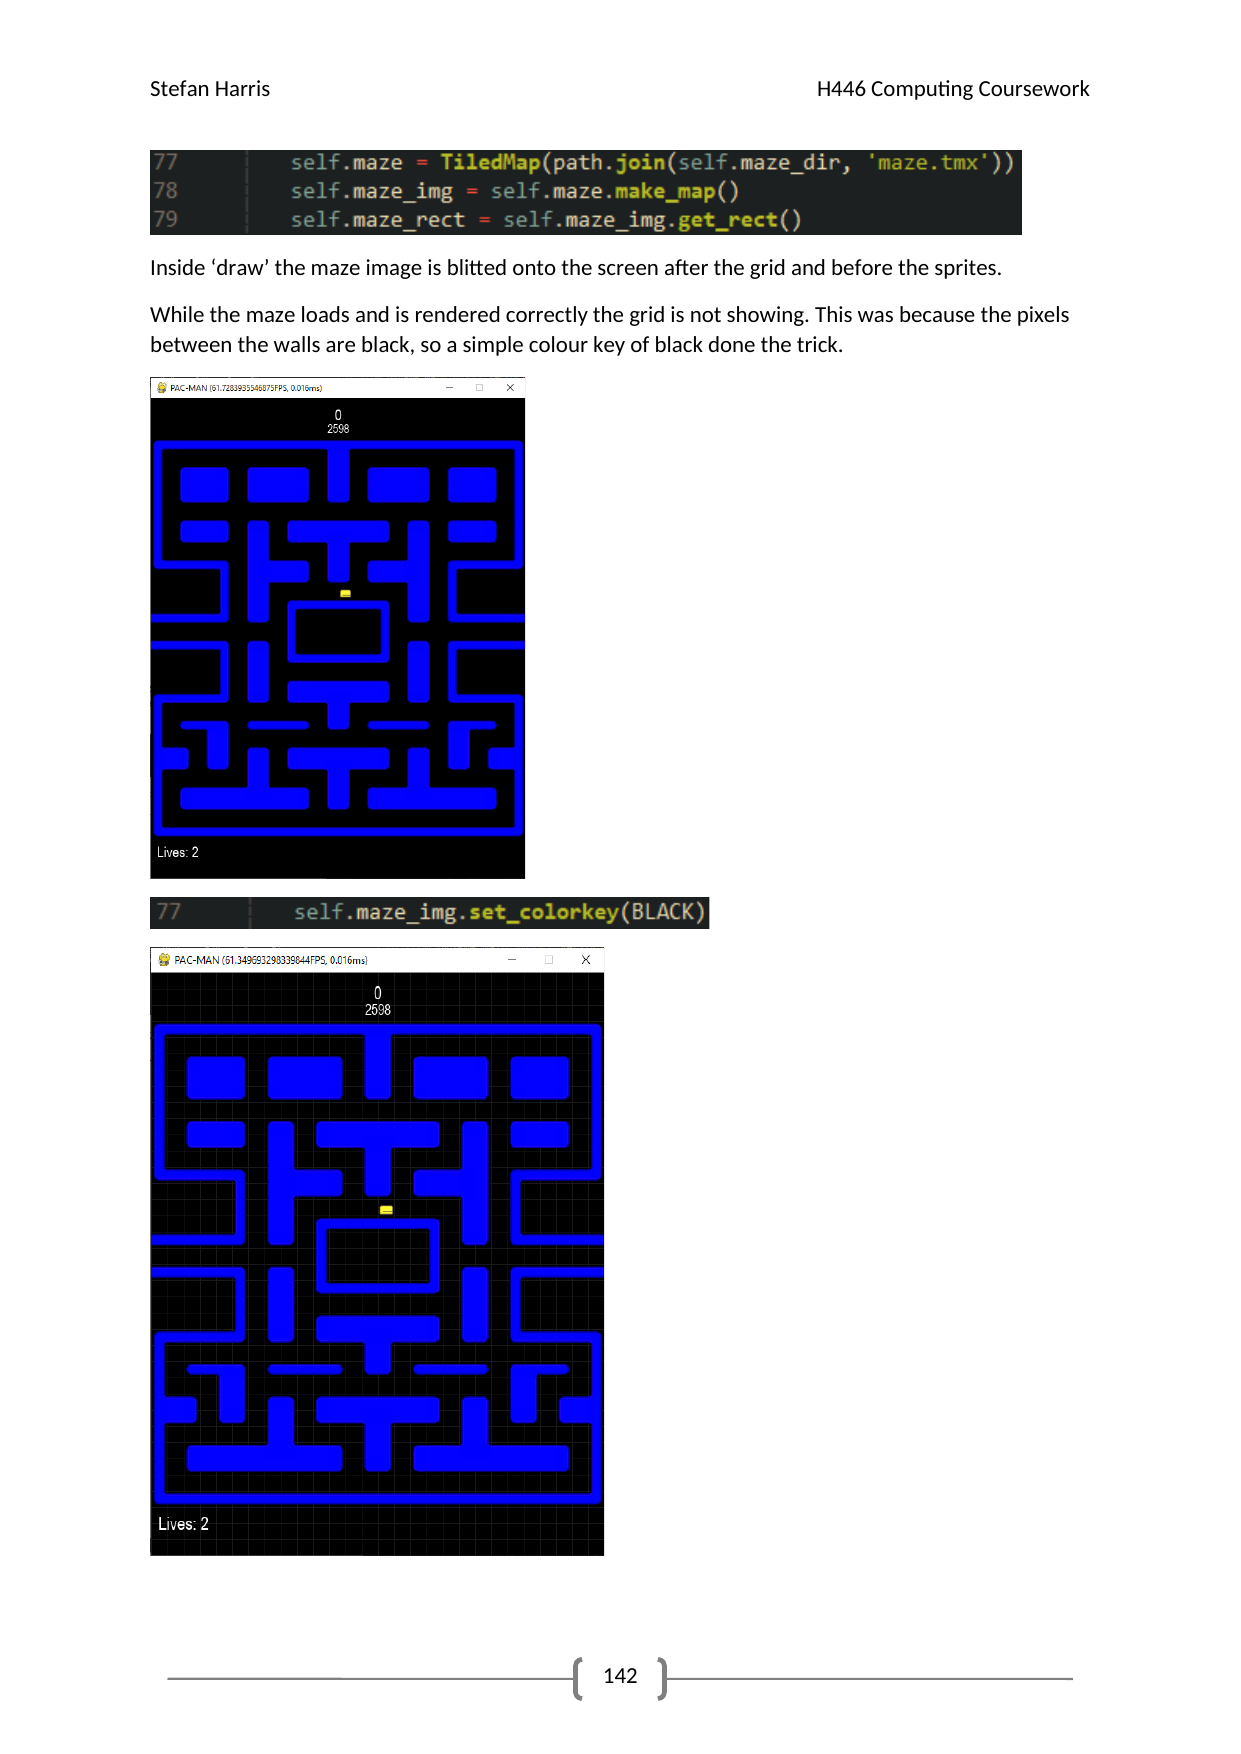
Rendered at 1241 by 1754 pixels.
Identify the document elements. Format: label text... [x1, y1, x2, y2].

picture [150, 897, 710, 929]
text While the maze loads and is rendered correctly the grid is not showing. This was because the pixels between the walls are black, so a simple colour key of black done the trick. [150, 300, 1090, 358]
picture [150, 377, 525, 879]
picture [150, 150, 1022, 235]
text Inside ‘draw’ the maze image is blitted onto the screen after the grid and before the sprites. [150, 253, 1090, 281]
picture [150, 947, 605, 1556]
